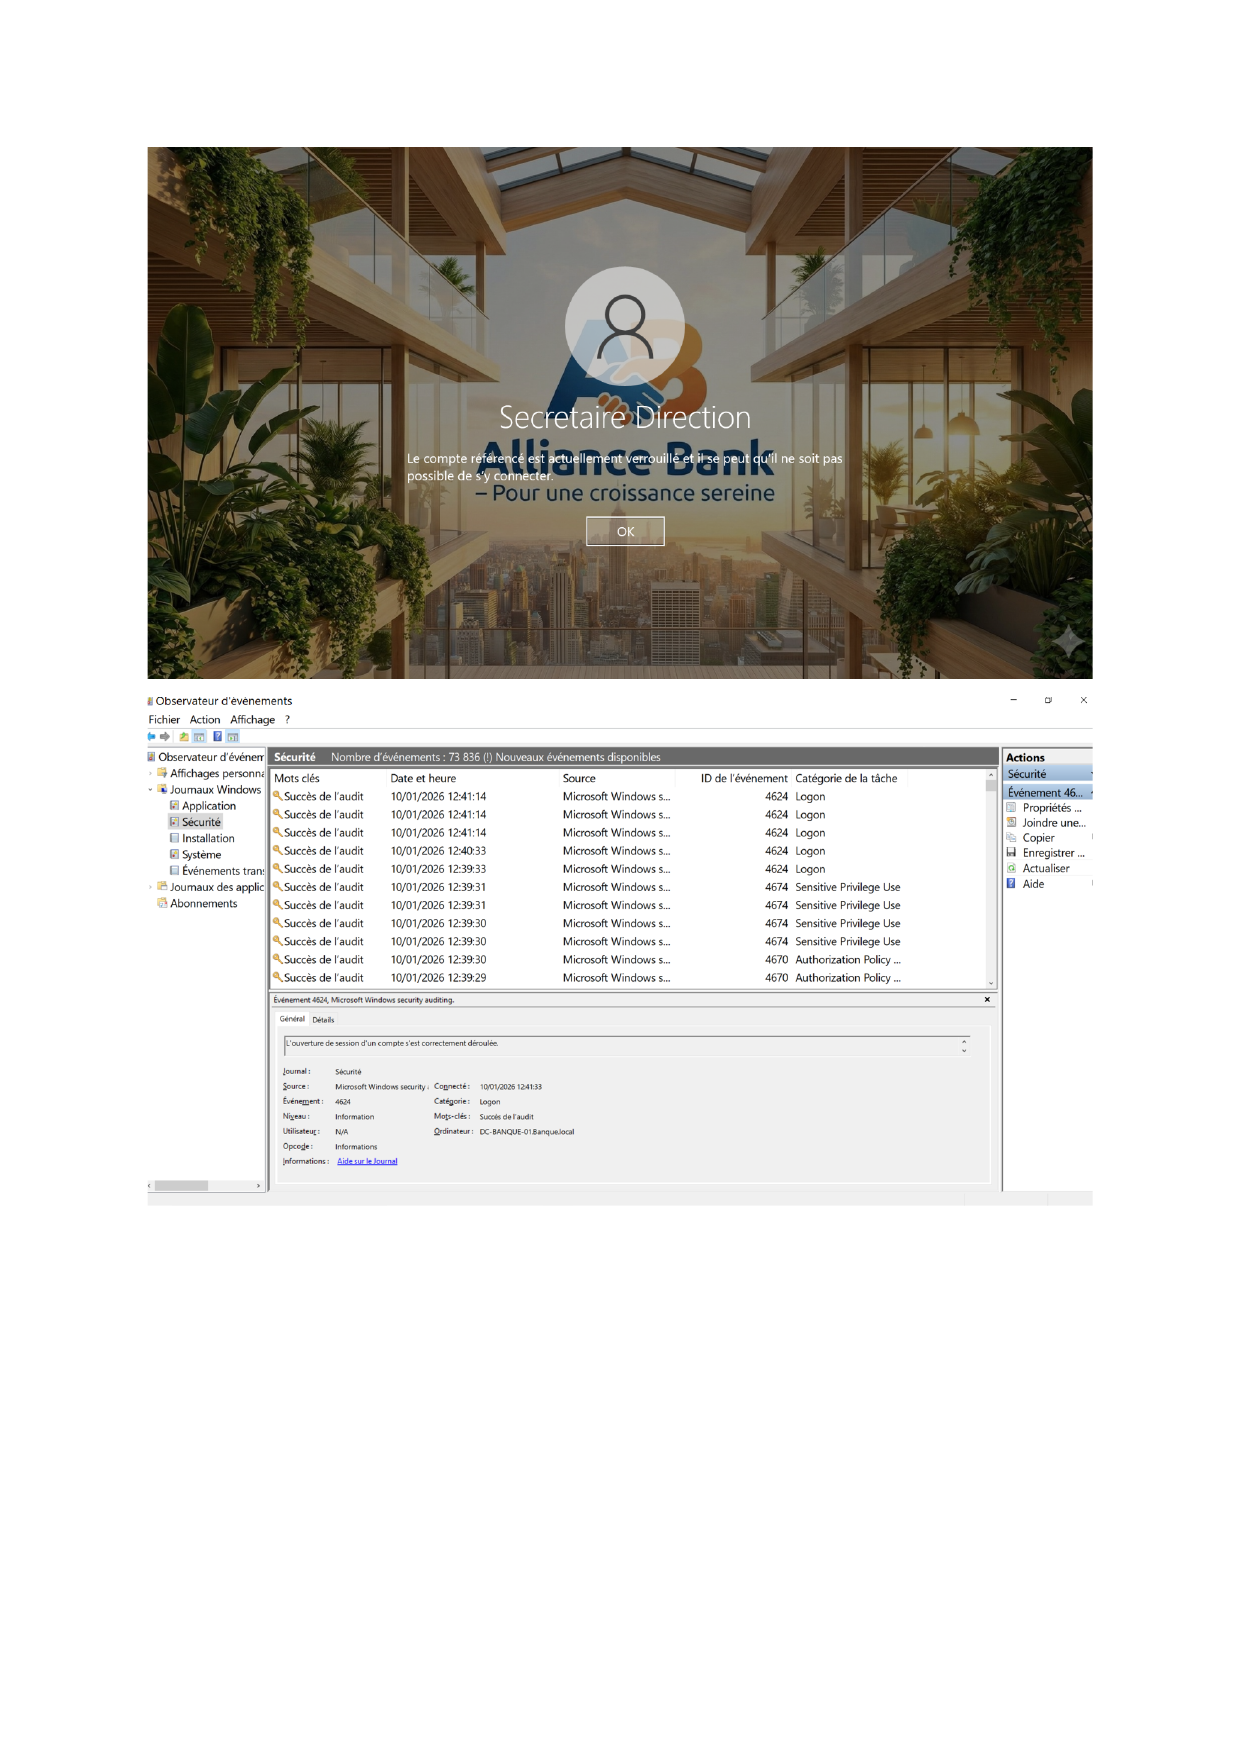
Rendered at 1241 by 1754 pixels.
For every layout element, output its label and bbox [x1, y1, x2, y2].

picture [147, 697, 1093, 1206]
picture [147, 147, 1093, 679]
